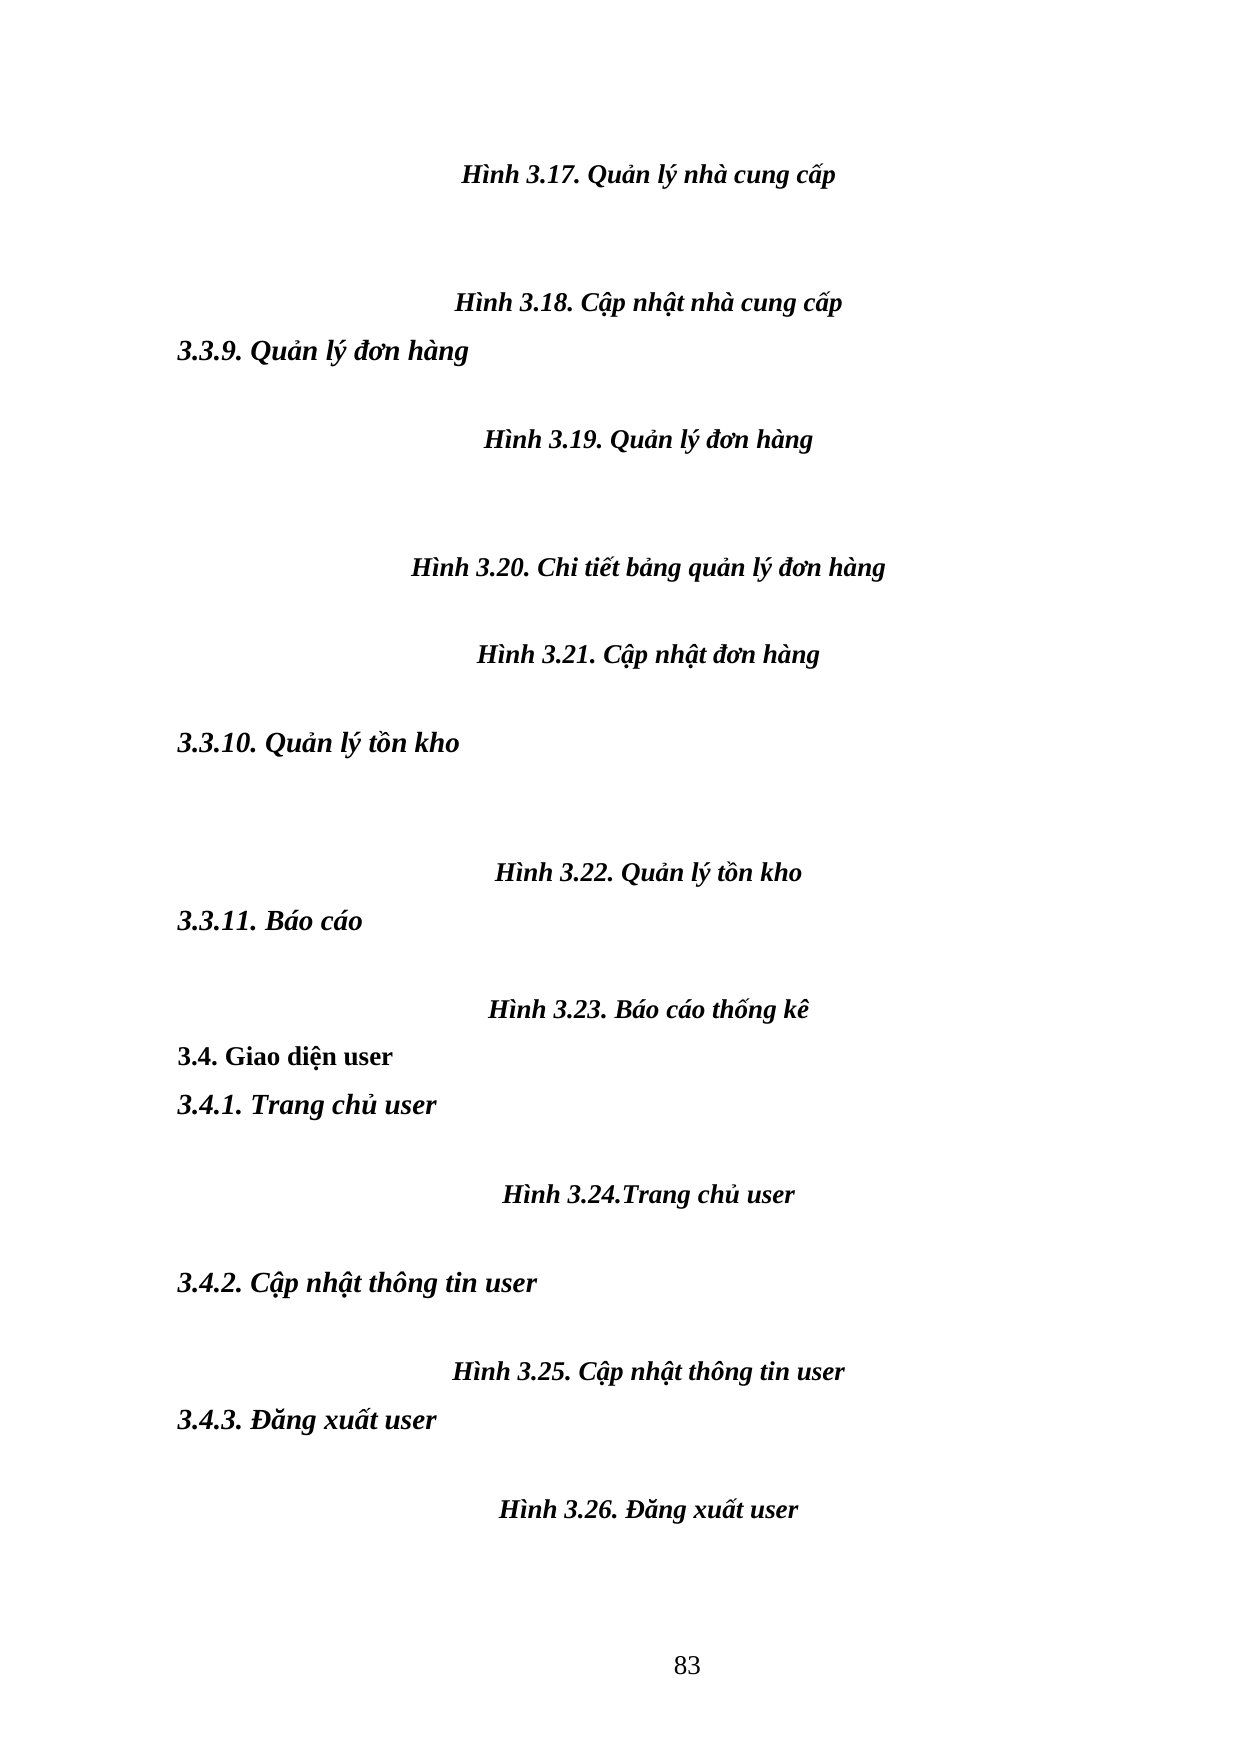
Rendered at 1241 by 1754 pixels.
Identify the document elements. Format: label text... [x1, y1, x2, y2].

text Hình 3.18. Cập nhật nhà cung cấp [177, 286, 1122, 317]
text 3.3.9. Quản lý đơn hàng [177, 333, 1122, 366]
text 3.4. Giao diện user [177, 1040, 1122, 1071]
text Hình 3.24.Trang chủ user [177, 1178, 1122, 1209]
text Hình 3.20. Chi tiết bảng quản lý đơn hàng [177, 551, 1122, 582]
text Hình 3.19. Quản lý đơn hàng [177, 423, 1122, 454]
text 3.4.3. Đăng xuất user [177, 1402, 1122, 1436]
text Hình 3.23. Báo cáo thống kê [177, 994, 1122, 1025]
text 3.3.10. Quản lý tồn kho [177, 725, 1122, 759]
text Hình 3.26. Đăng xuất user [177, 1493, 1122, 1524]
text Hình 3.17. Quản lý nhà cung cấp [177, 158, 1122, 190]
text 3.3.11. Báo cáo [177, 903, 1122, 936]
text Hình 3.25. Cập nhật thông tin user [177, 1356, 1122, 1387]
text 3.4.1. Trang chủ user [177, 1087, 1122, 1121]
text Hình 3.21. Cập nhật đơn hàng [177, 638, 1122, 669]
text Hình 3.22. Quản lý tồn kho [177, 856, 1122, 887]
text 3.4.2. Cập nhật thông tin user [177, 1265, 1122, 1298]
